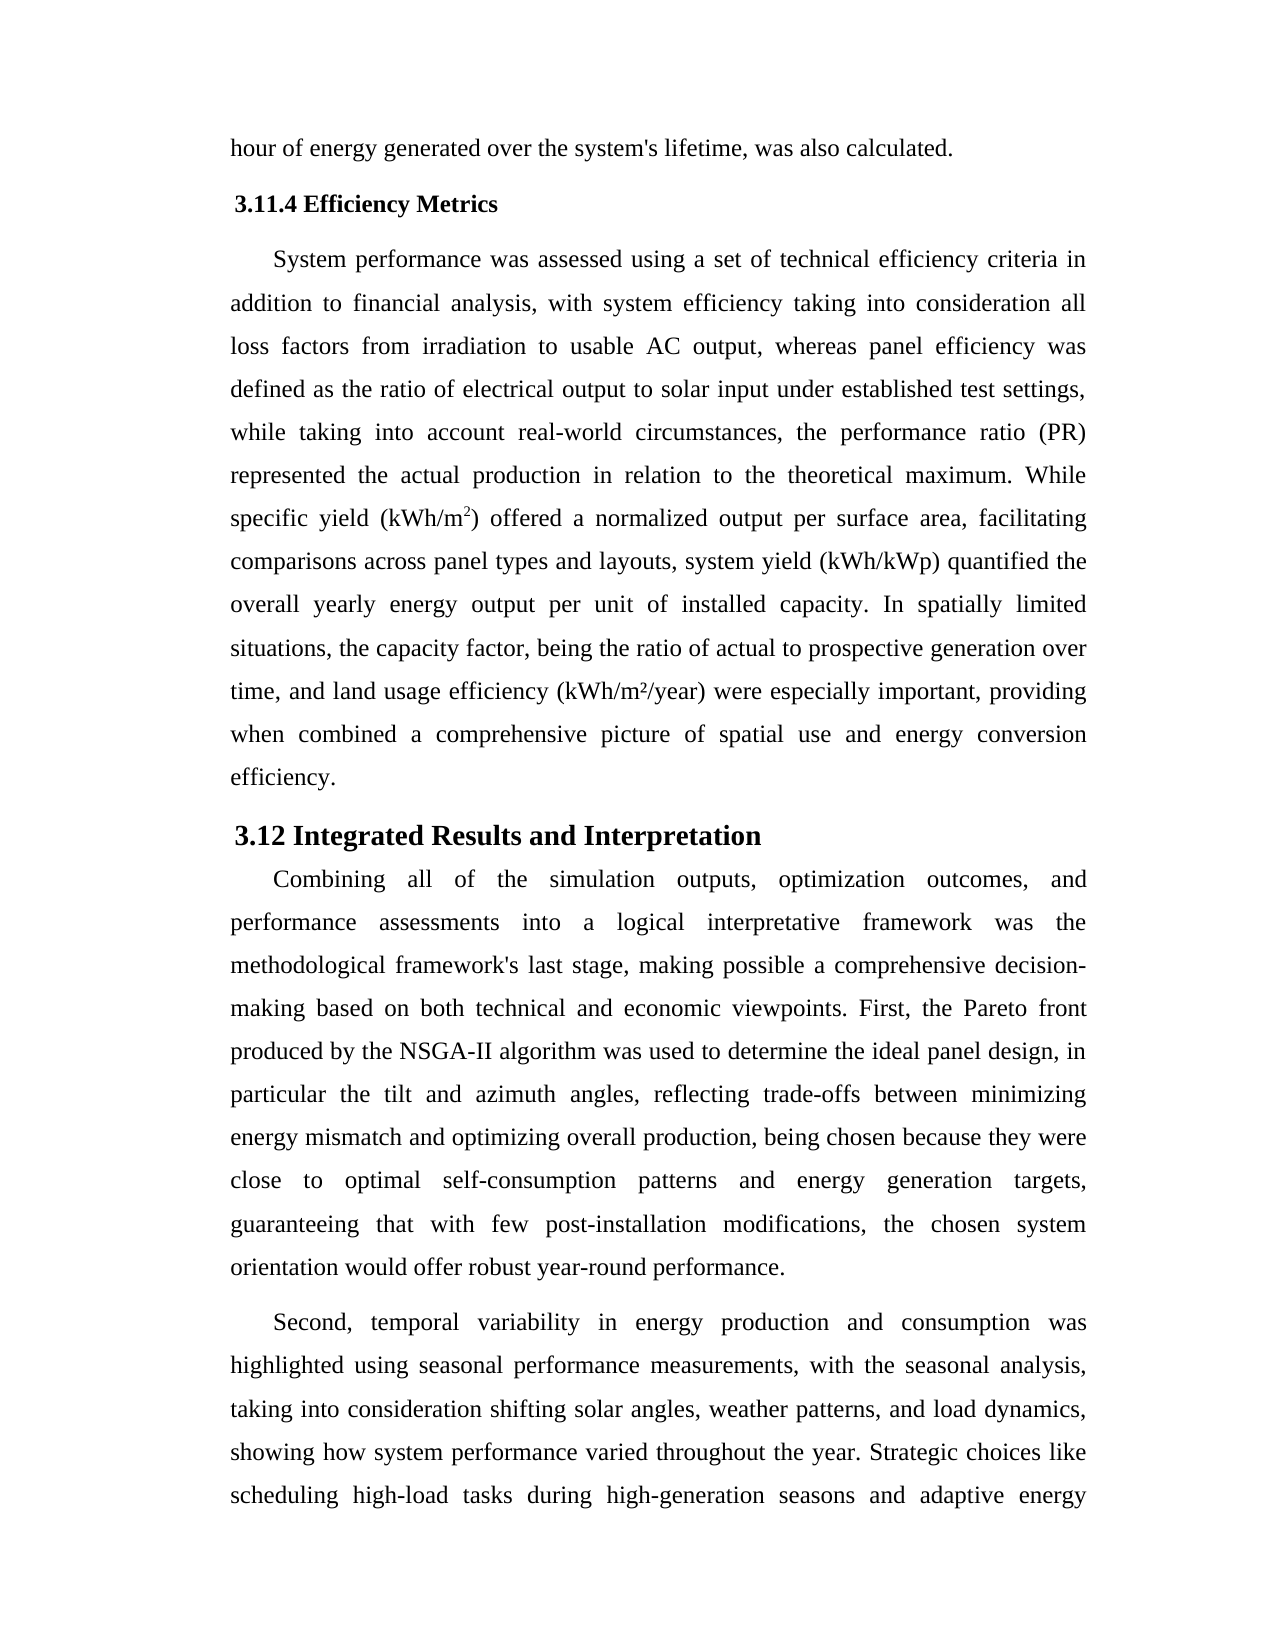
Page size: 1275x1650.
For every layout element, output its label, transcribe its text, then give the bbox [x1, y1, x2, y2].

subtitle 3.12 Integrated Results and Interpretation [234, 818, 1087, 851]
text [230, 1307, 1087, 1509]
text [230, 133, 1087, 162]
subtitle 3.11.4 Efficiency Metrics [234, 189, 1087, 218]
text Combining all of the simulation outputs, optimization outcomes, and performance assessments into a logical interpretative framework was the methodological framework's last stage, making possible a comprehensive decision-making based on both technical and economic viewpoints. First, the Pareto front produced by the NSGA-II algorithm was used to determine the ideal panel design, in particular the tilt and azimuth angles, reflecting trade-offs between minimizing energy mismatch and optimizing overall production, being chosen because they were close to optimal self-consumption patterns and energy generation targets, guaranteeing that with few post-installation modifications, the chosen system orientation would offer robust year-round performance. [230, 864, 1087, 1281]
text System performance was assessed using a set of technical efficiency criteria in addition to financial analysis, with system efficiency taking into consideration all loss factors from irradiation to usable AC output, whereas panel efficiency was defined as the ratio of electrical output to solar input under established test settings, while taking into account real-world circumstances, the performance ratio (PR) represented the actual production in relation to the theoretical maximum. While specific yield (kWh/m2) offered a normalized output per surface area, facilitating comparisons across panel types and layouts, system yield (kWh/kWp) quantified the overall yearly energy output per unit of installed capacity. In spatially limited situations, the capacity factor, being the ratio of actual to prospective generation over time, and land usage efficiency (kWh/m²/year) were especially important, providing when combined a comprehensive picture of spatial use and energy conversion efficiency. [230, 244, 1087, 791]
